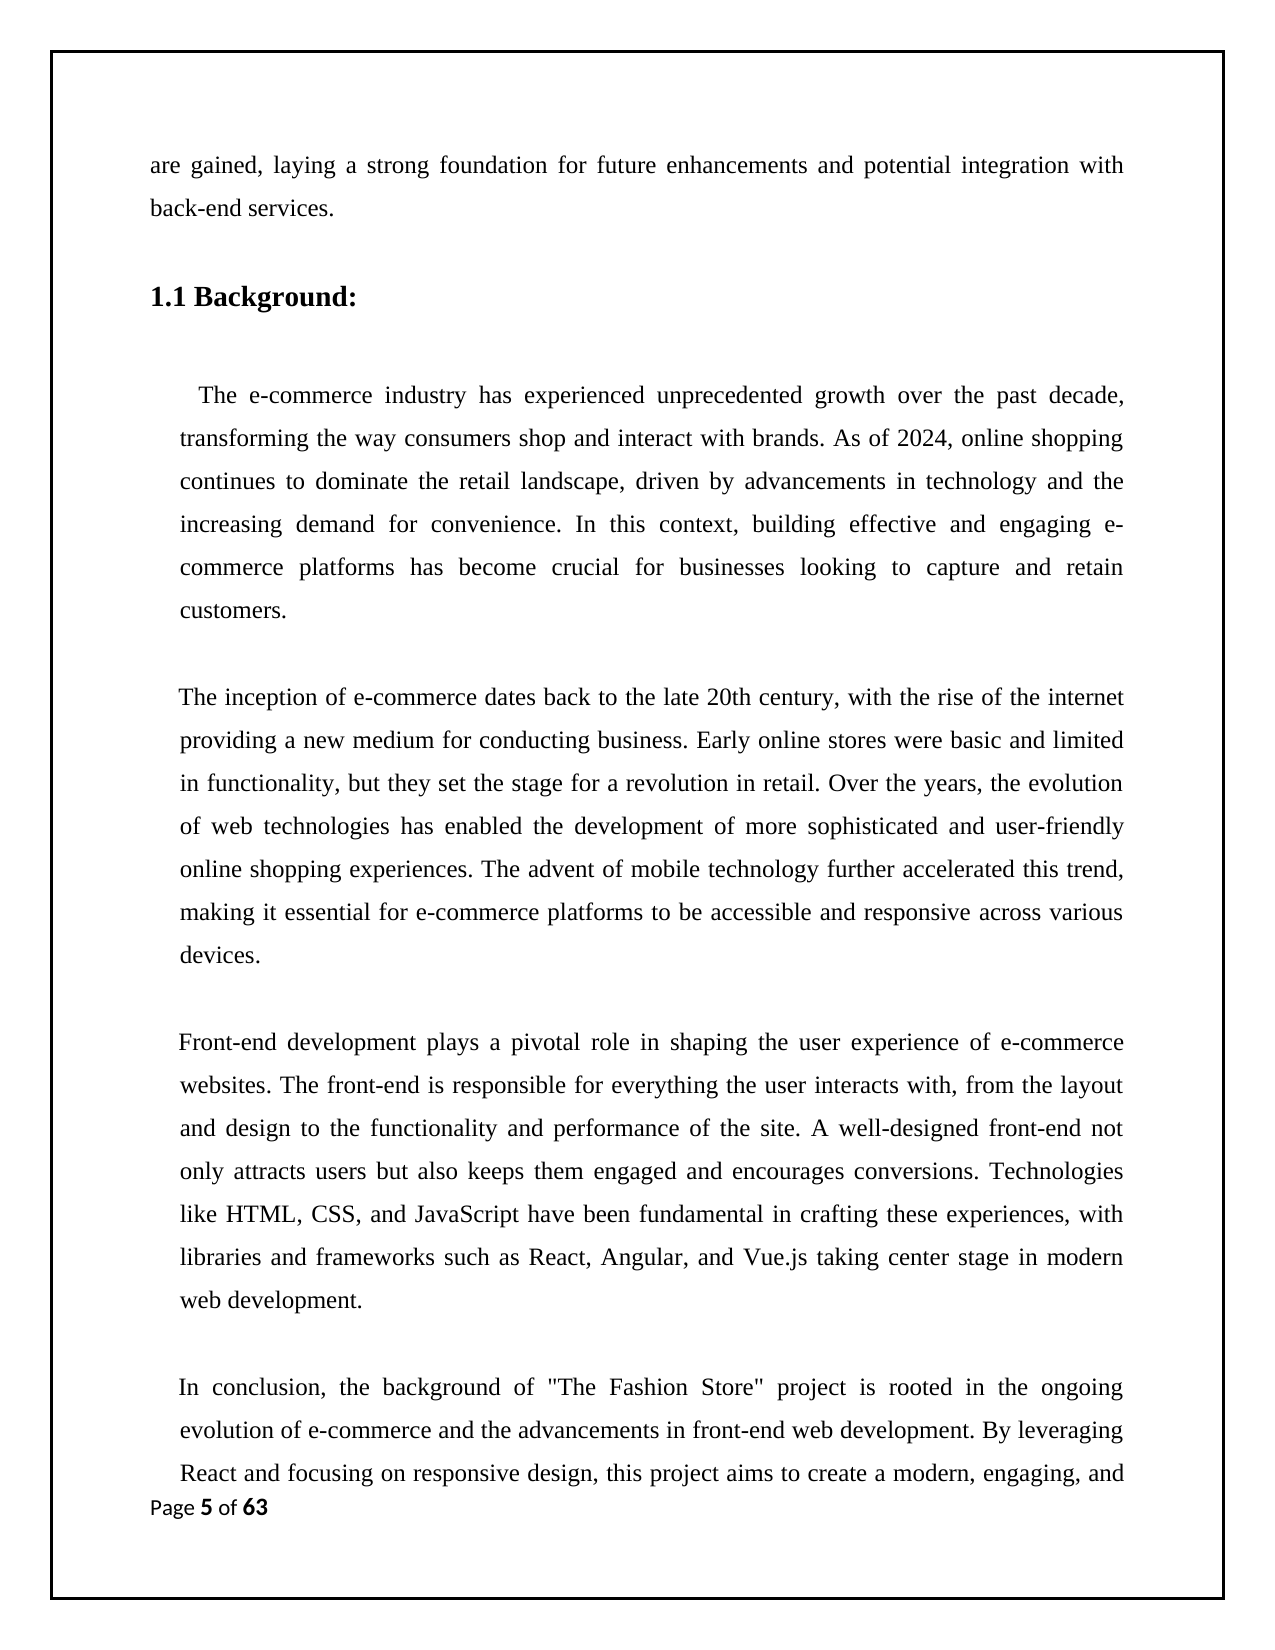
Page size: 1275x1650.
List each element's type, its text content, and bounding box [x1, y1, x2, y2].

text Front-end development plays a pivotal role in shaping the user experience of e-commerce websites. The front-end is responsible for everything the user interacts with, from the layout and design to the functionality and performance of the site. A well-designed front-end not only attracts users but also keeps them engaged and encourages conversions. Technologies like HTML, CSS, and JavaScript have been fundamental in crafting these experiences, with libraries and frameworks such as React, Angular, and Vue.js taking center stage in modern web development. [178, 1027, 1125, 1314]
text The inception of e-commerce dates back to the late 20th century, with the rise of the internet providing a new medium for conducting business. Early online stores were basic and limited in functionality, but they set the stage for a revolution in retail. Over the years, the evolution of web technologies has enabled the development of more sophisticated and user-friendly online shopping experiences. The advent of mobile technology further accelerated this trend, making it essential for e-commerce platforms to be accessible and responsive across various devices. [178, 682, 1125, 969]
text The e-commerce industry has experienced unprecedented growth over the past decade, transforming the way consumers shop and interact with brands. As of 2024, online shopping continues to dominate the retail landscape, driven by advancements in technology and the increasing demand for convenience. In this context, building effective and engaging e-commerce platforms has become crucial for businesses looking to capture and retain customers. [150, 380, 1125, 624]
list Background: [150, 279, 1125, 313]
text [150, 150, 1125, 222]
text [178, 1372, 1125, 1487]
